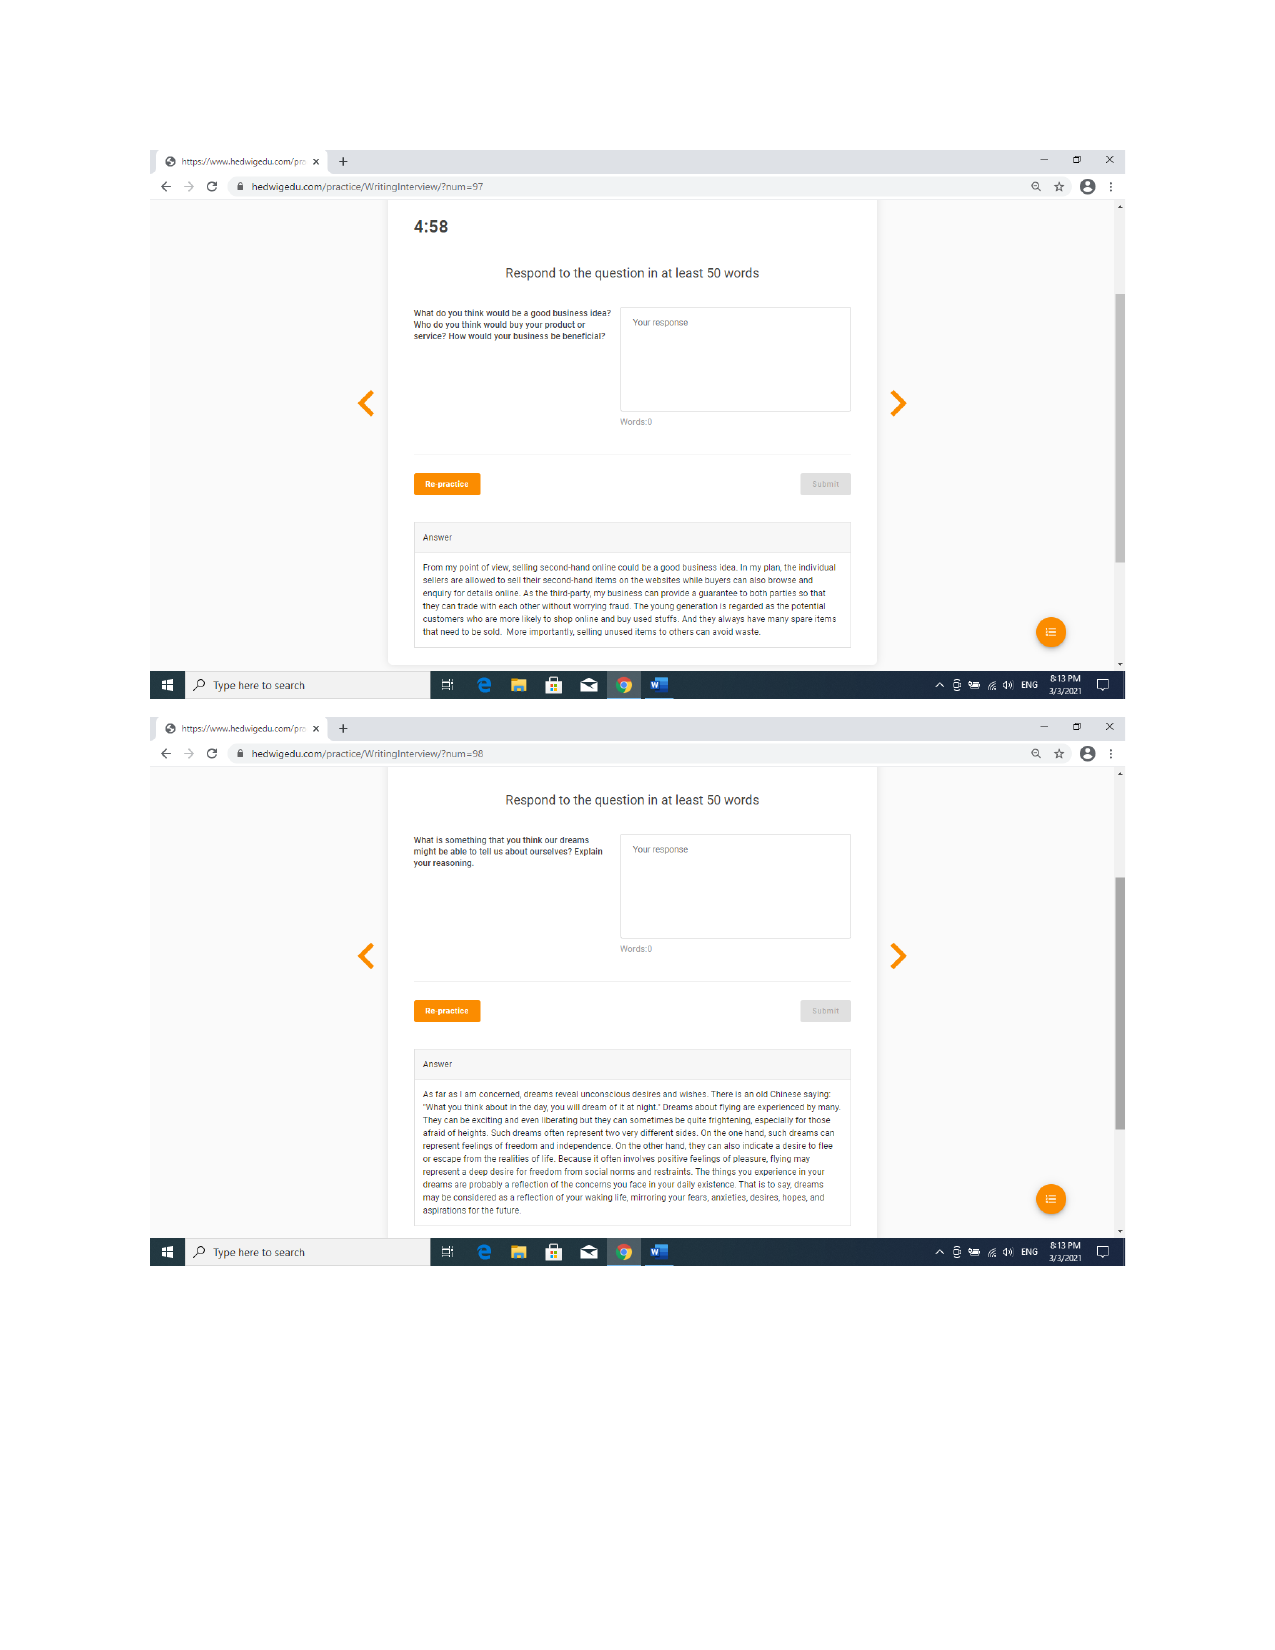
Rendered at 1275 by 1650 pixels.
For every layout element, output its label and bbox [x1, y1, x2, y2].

picture [150, 717, 1125, 1266]
picture [150, 150, 1125, 699]
